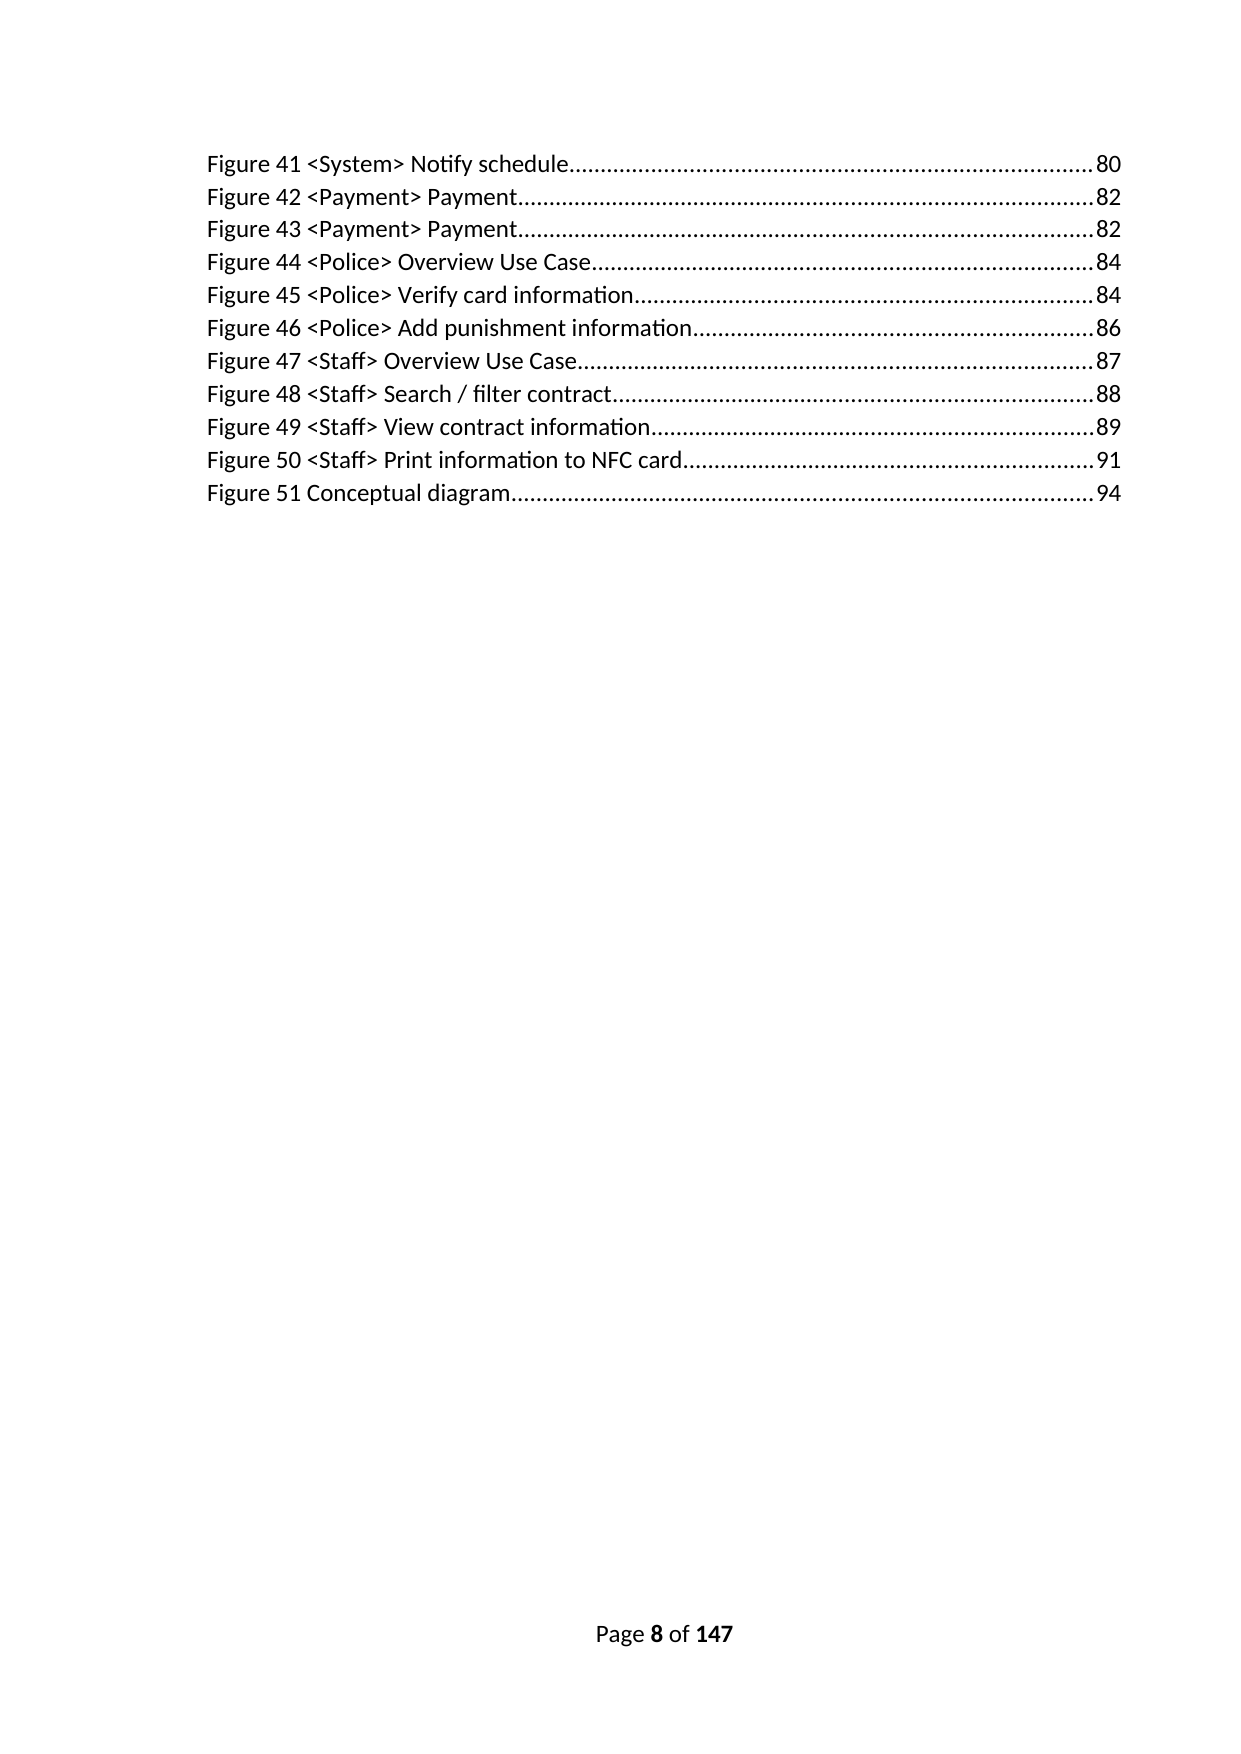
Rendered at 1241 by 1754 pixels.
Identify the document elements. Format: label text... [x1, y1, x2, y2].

text Figure 47 <Staff> Overview Use Case 87 [207, 345, 1122, 376]
text Figure 45 <Police> Verify card information 84 [207, 279, 1122, 310]
text Figure 49 <Staff> View contract information 89 [207, 411, 1122, 442]
text Figure 42 <Payment> Payment 82 [207, 181, 1122, 211]
text Figure 41 <System> Notify schedule 80 [207, 148, 1122, 178]
text Figure 48 <Staff> Search / filter contract 88 [207, 378, 1122, 409]
text Figure 51 Conceptual diagram 94 [207, 477, 1122, 507]
text Figure 44 <Police> Overview Use Case 84 [207, 246, 1122, 277]
text Figure 46 <Police> Add punishment information 86 [207, 312, 1122, 343]
text Figure 50 <Staff> Print information to NFC card 91 [207, 444, 1122, 474]
text Figure 43 <Payment> Payment 82 [207, 213, 1122, 244]
